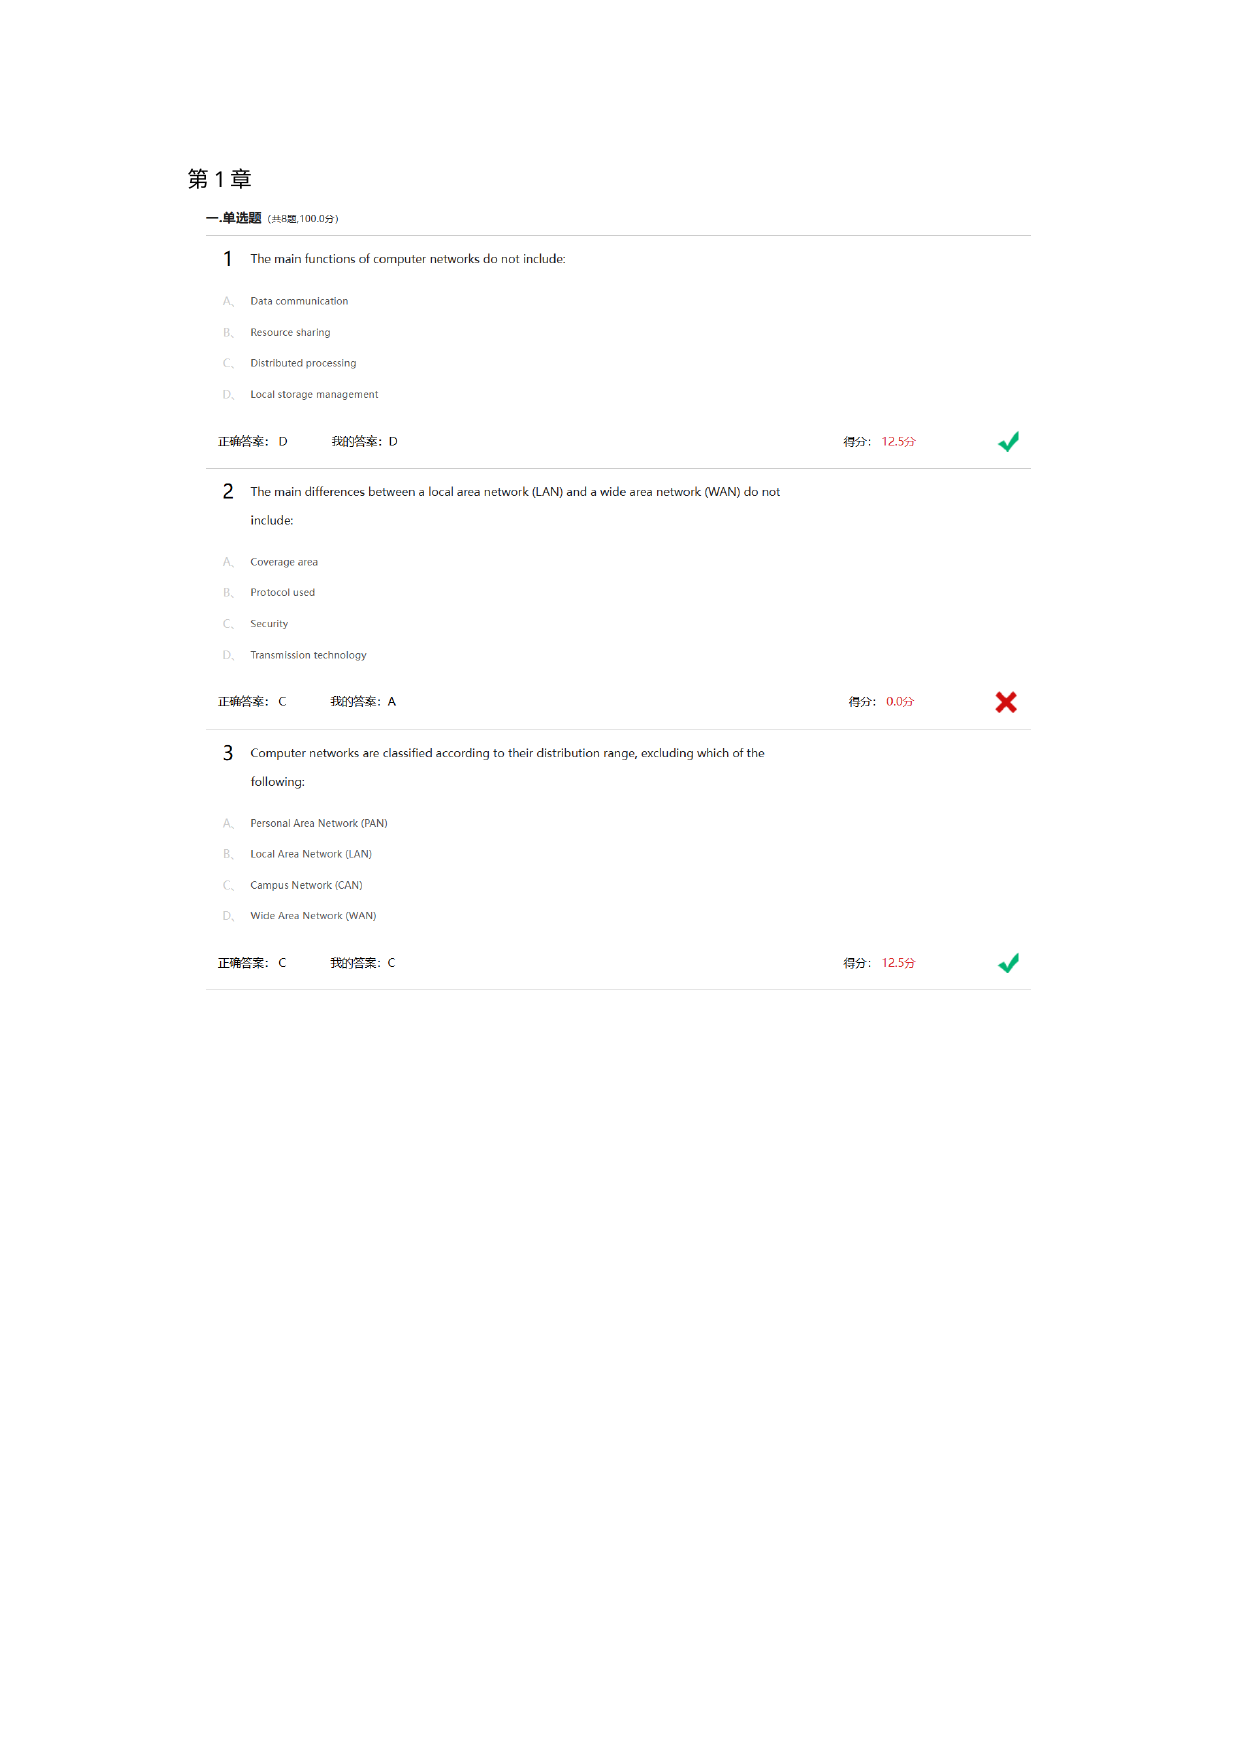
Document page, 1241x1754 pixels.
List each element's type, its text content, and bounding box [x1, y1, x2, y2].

text 第1章 [187, 162, 1053, 194]
picture [187, 194, 1053, 1000]
